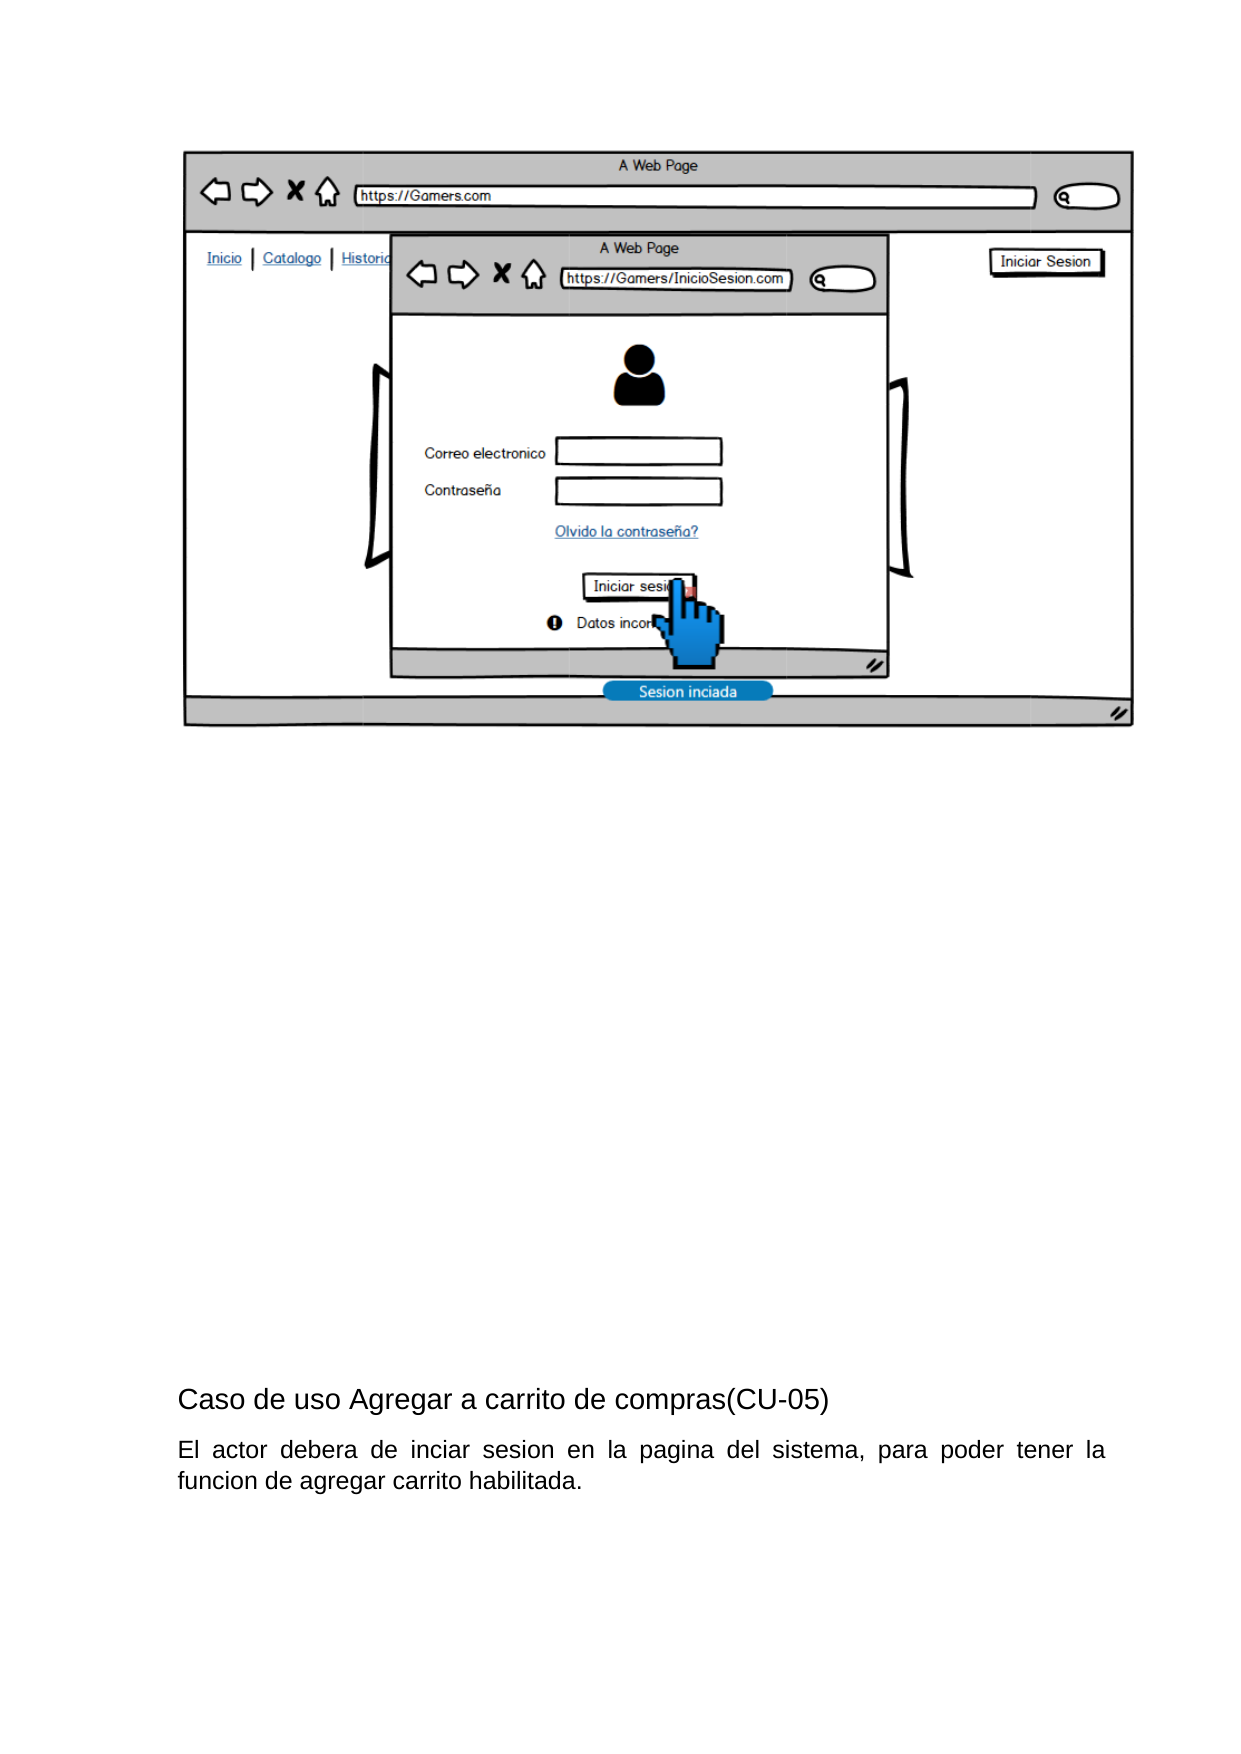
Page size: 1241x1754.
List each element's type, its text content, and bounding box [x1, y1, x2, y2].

picture [177, 147, 1139, 732]
text Caso de uso Agregar a carrito de compras(CU-05) [177, 1382, 1107, 1415]
text El actor debera de inciar sesion en la pagina del sistema, para poder tener la funcion de agregar carrito habilitada. [177, 1434, 1107, 1494]
